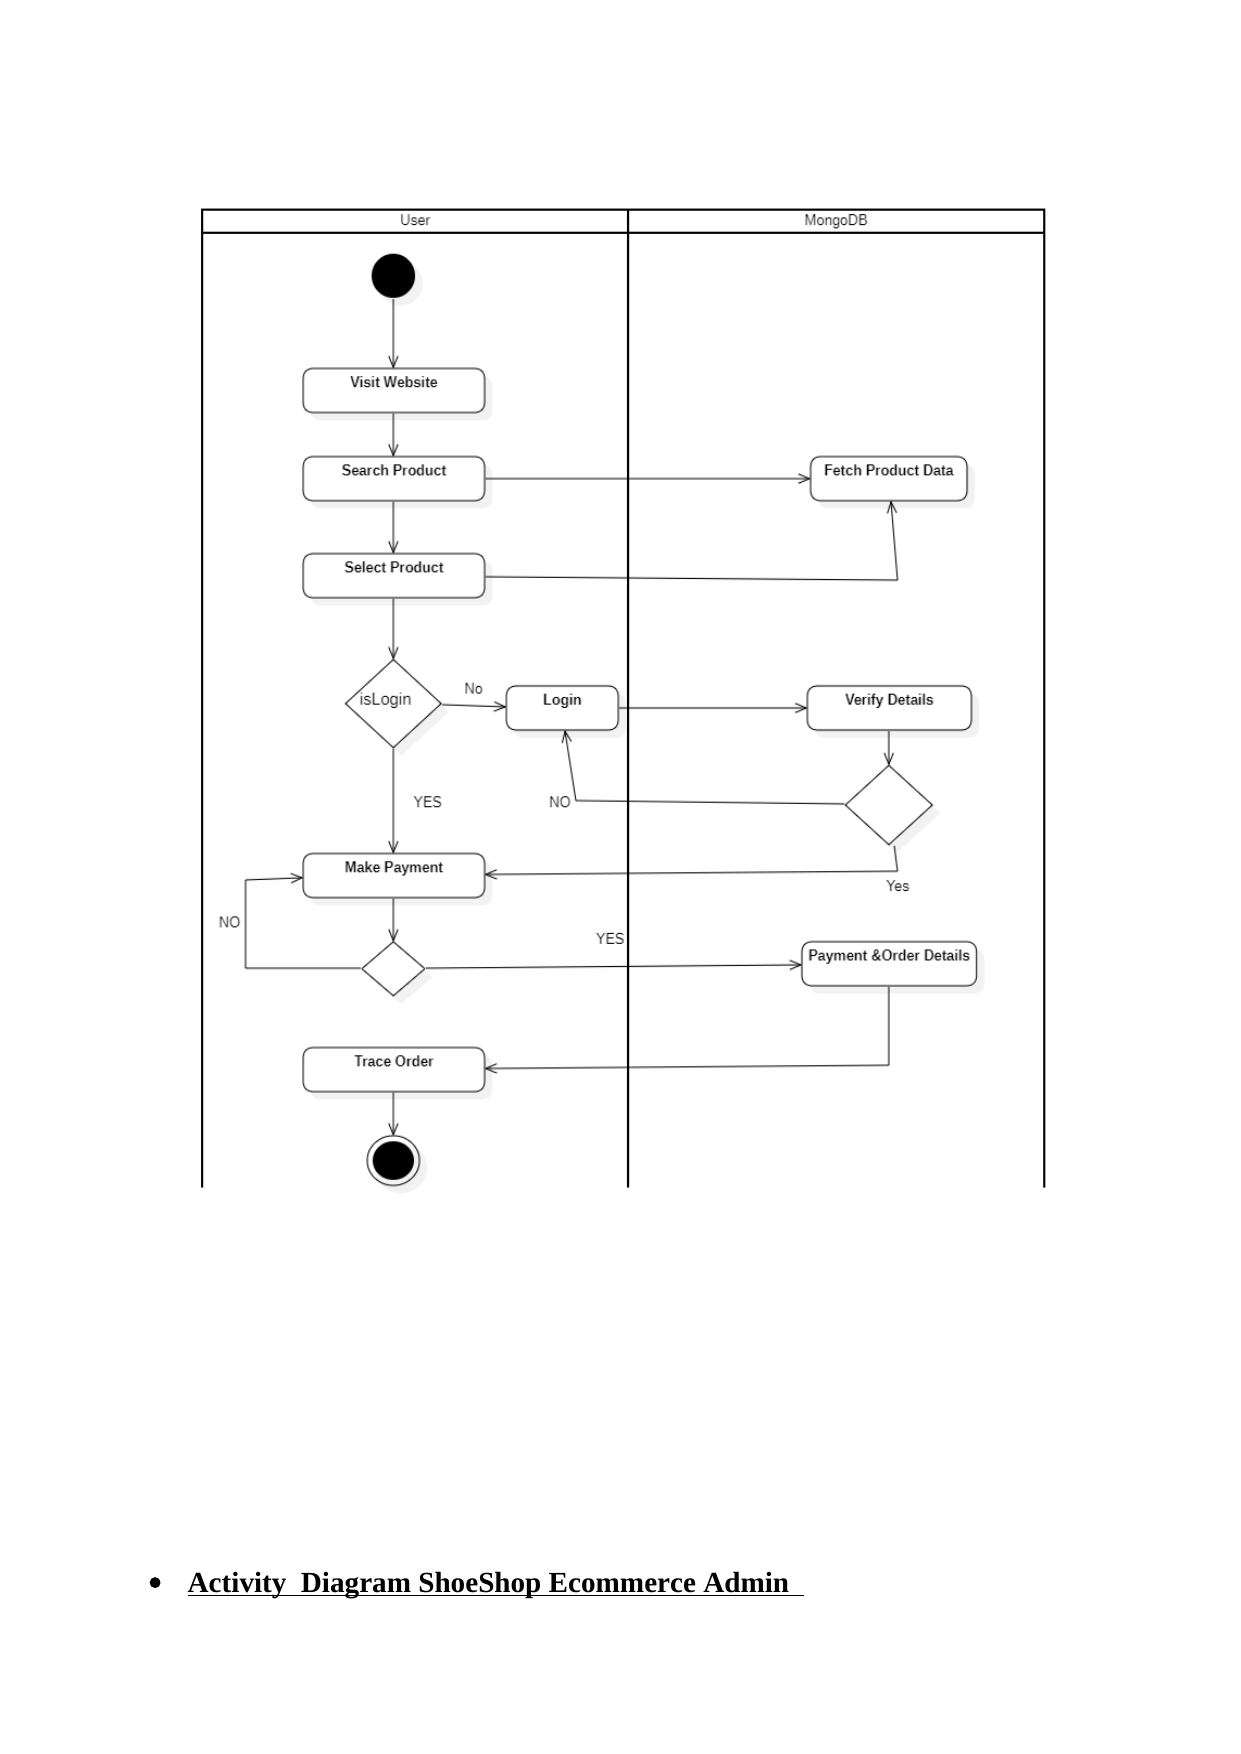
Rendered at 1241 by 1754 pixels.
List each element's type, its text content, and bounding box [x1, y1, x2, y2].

picture [150, 202, 1091, 1213]
list Activity Diagram ShoeShop Ecommerce Admin [150, 1566, 1090, 1599]
